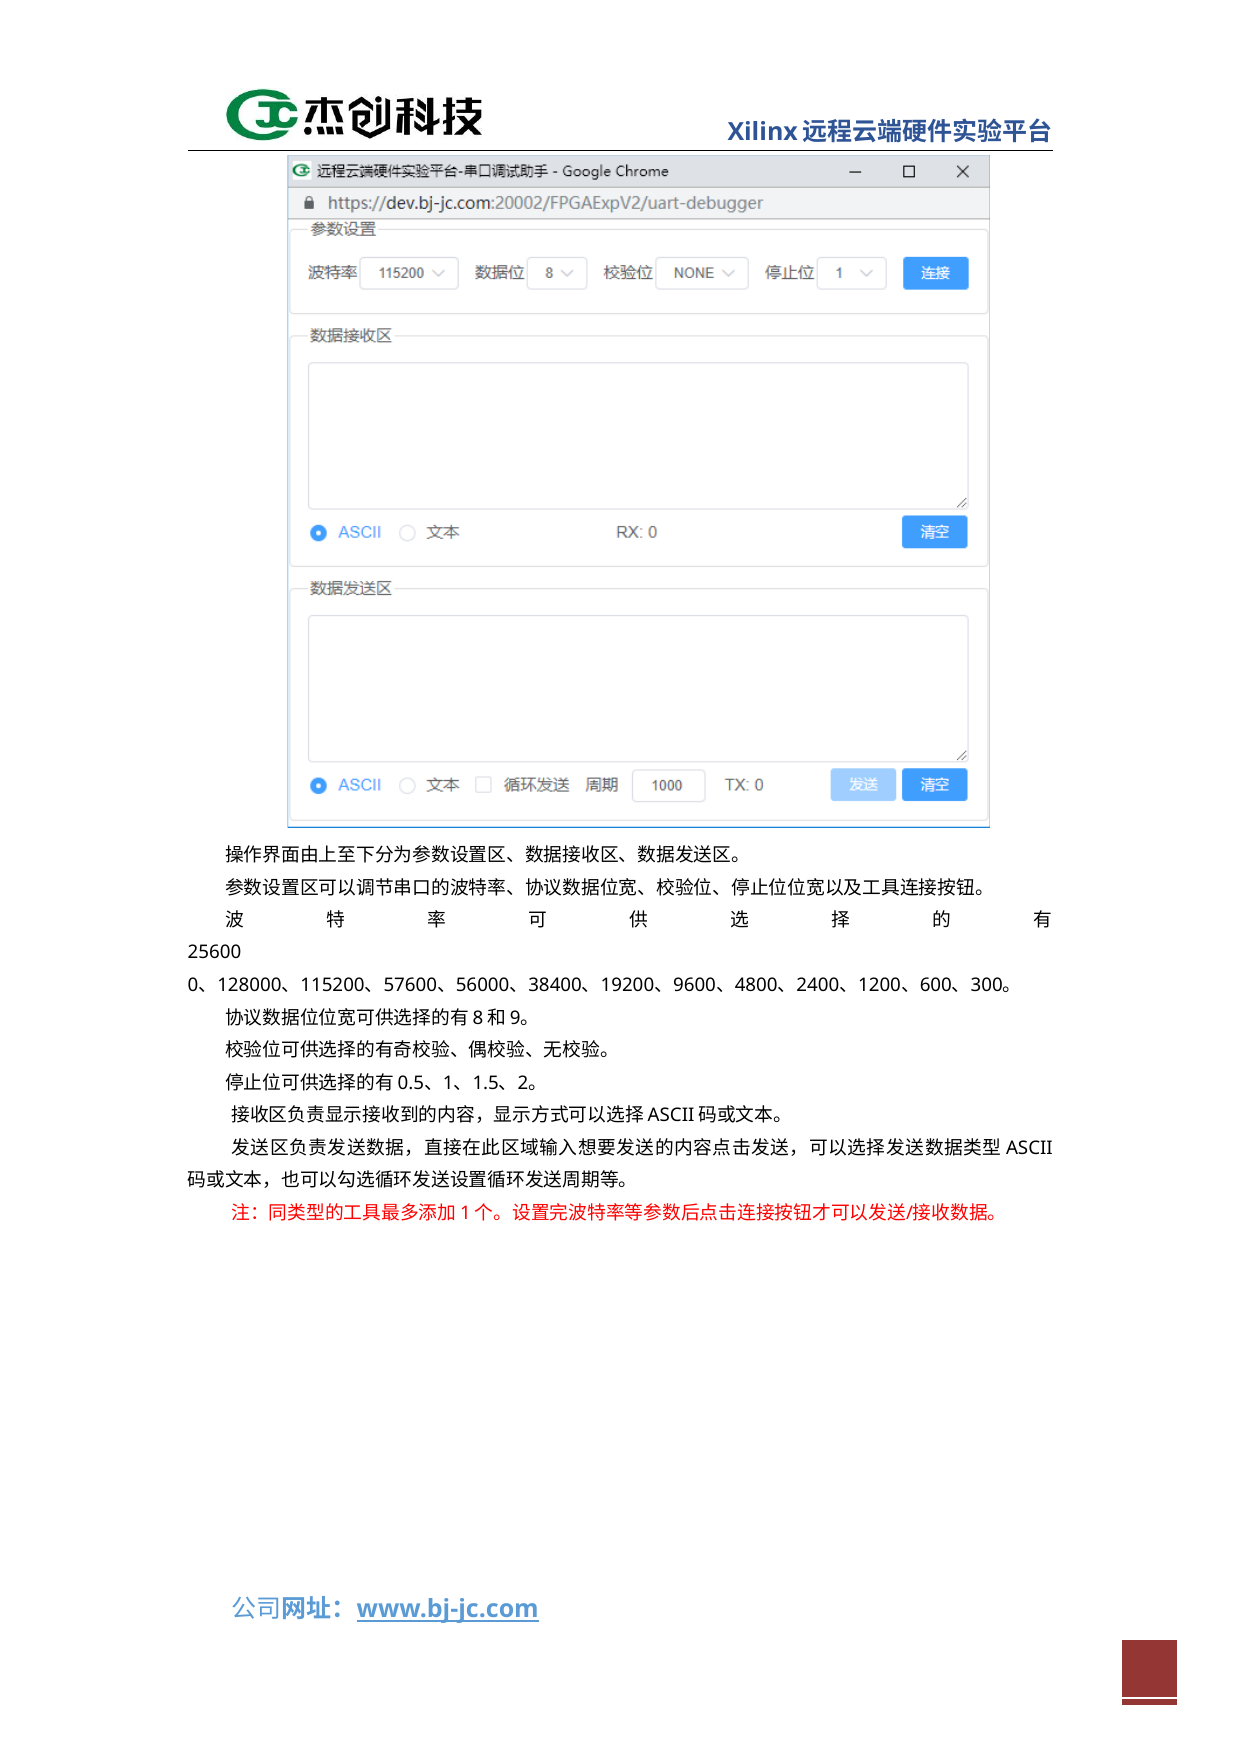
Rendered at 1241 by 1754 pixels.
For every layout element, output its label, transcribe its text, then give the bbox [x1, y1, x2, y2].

text 接收区负责显示接收到的内容，显示方式可以选择ASCII码或文本。 [187, 1097, 1053, 1130]
text 波特率可供选择的有256000、128000、115200、57600、56000、38400、19200、9600、4800、2400、1200、600、300。 [187, 902, 1053, 1000]
text 操作界面由上至下分为参数设置区、数据接收区、数据发送区。 [187, 837, 1053, 870]
picture [287, 155, 990, 828]
text 停止位可供选择的有0.5、1、1.5、2。 [187, 1065, 1053, 1097]
text 协议数据位位宽可供选择的有8和9。 [187, 1000, 1053, 1032]
text 发送区负责发送数据，直接在此区域输入想要发送的内容点击发送，可以选择发送数据类型ASCII码或文本，也可以勾选循环发送设置循环发送周期等。 [187, 1130, 1053, 1195]
text 校验位可供选择的有奇校验、偶校验、无校验。 [187, 1032, 1053, 1065]
text 参数设置区可以调节串口的波特率、协议数据位宽、校验位、停止位位宽以及工具连接按钮。 [187, 870, 1053, 902]
picture [225, 88, 483, 141]
text 注：同类型的工具最多添加1个。设置完波特率等参数后点击连接按钮才可以发送/接收数据。 [187, 1195, 1053, 1227]
